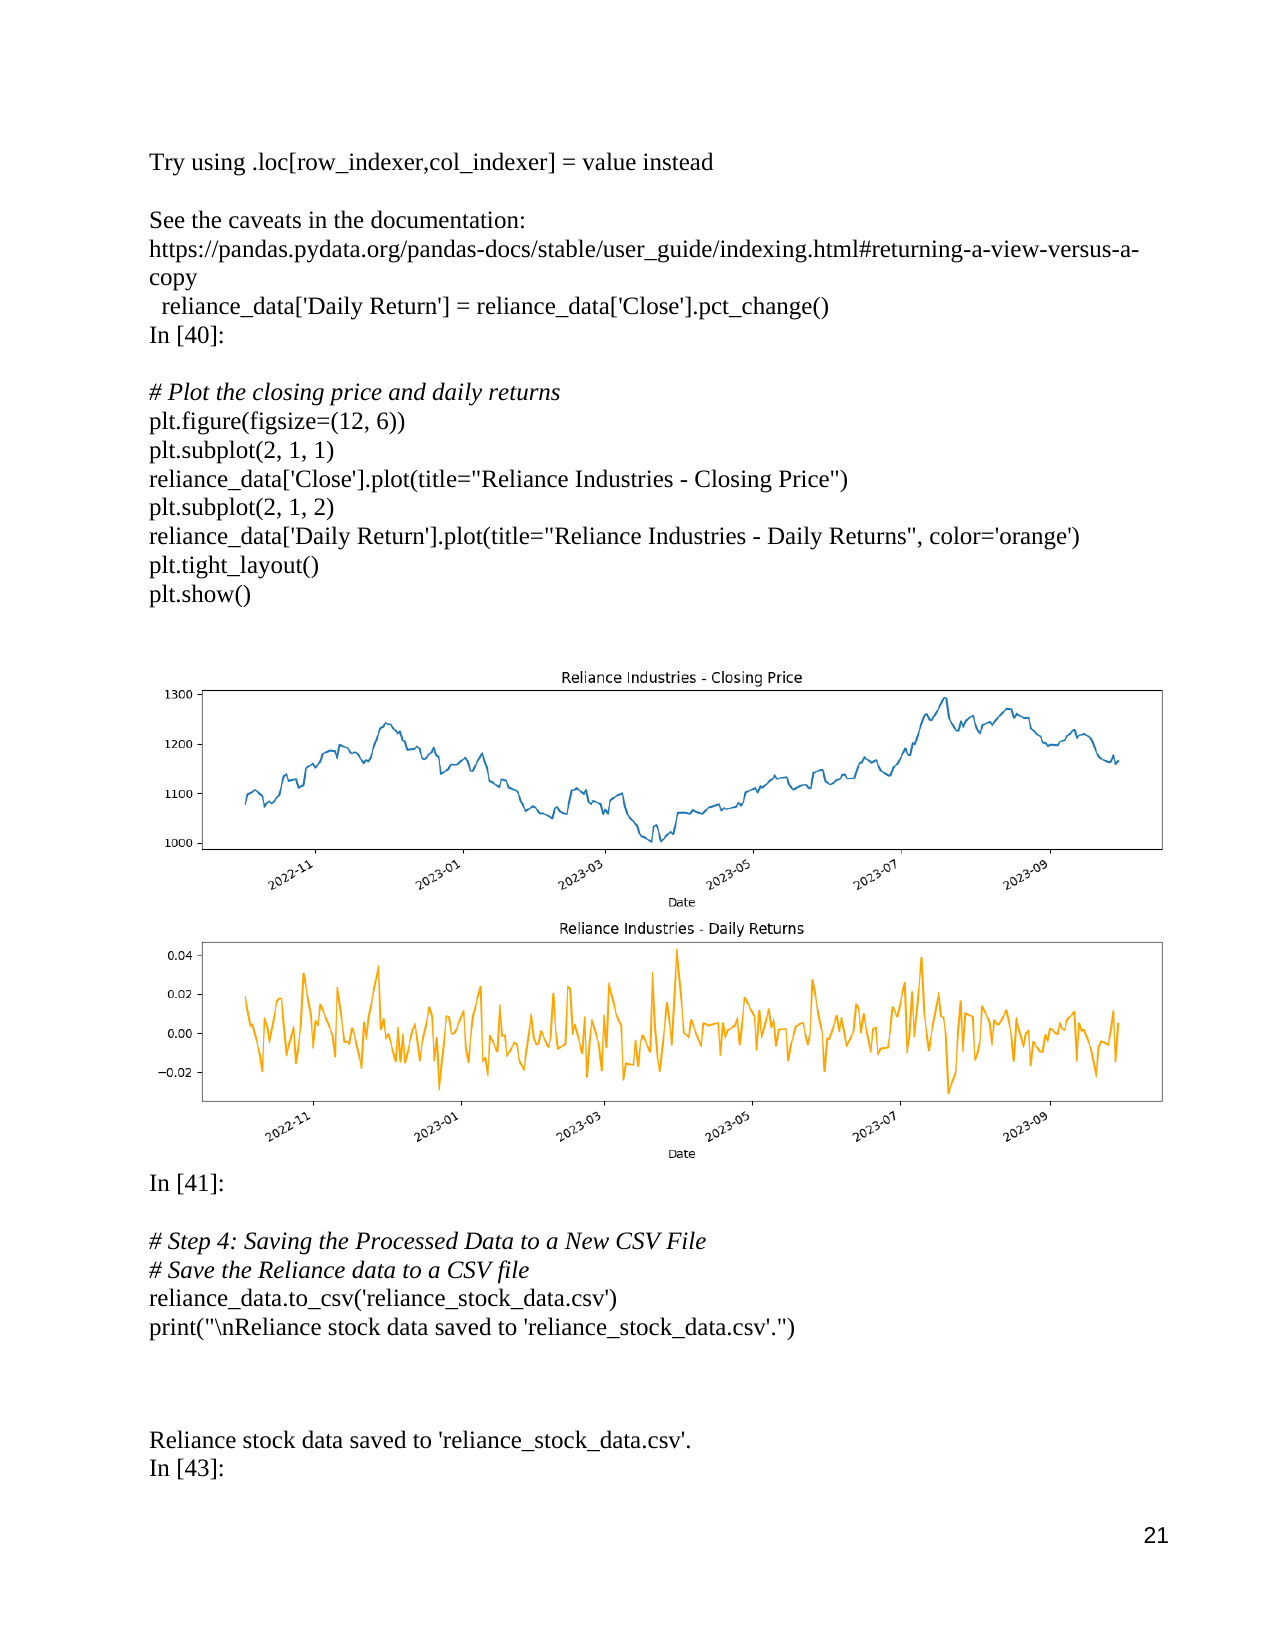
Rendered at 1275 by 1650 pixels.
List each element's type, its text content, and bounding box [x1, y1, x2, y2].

text In [43]: [149, 1453, 1169, 1482]
text reliance_data['Close'].plot(title="Reliance Industries - Closing Price") [149, 464, 1169, 492]
text reliance_data['Daily Return'].plot(title="Reliance Industries - Daily Returns", color='orange') [149, 521, 1169, 550]
text plt.tight_layout() [149, 550, 1169, 579]
text In [40]: [149, 320, 1169, 349]
text # Plot the closing price and daily returns [149, 377, 1169, 406]
text plt.subplot(2, 1, 2) [149, 492, 1169, 521]
text reliance_data['Daily Return'] = reliance_data['Close'].pct_change() [149, 291, 1169, 320]
text # Step 4: Saving the Processed Data to a New CSV File [149, 1226, 1169, 1255]
text Try using .loc[row_indexer,col_indexer] = value instead [149, 147, 1169, 176]
text plt.figure(figsize=(12, 6)) [149, 406, 1169, 435]
text Reliance stock data saved to 'reliance_stock_data.csv'. [149, 1425, 1169, 1453]
text See the caveats in the documentation: https://pandas.pydata.org/pandas-docs/stable/user_guide/indexing.html#returning-a-view-versus-a-copy [149, 205, 1169, 291]
text print("\nReliance stock data saved to 'reliance_stock_data.csv'.") [149, 1312, 1169, 1341]
text plt.show() [149, 579, 1169, 607]
text In [41]: [149, 1169, 1169, 1197]
text # Save the Reliance data to a CSV file [149, 1255, 1169, 1283]
text reliance_data.to_csv('reliance_stock_data.csv') [149, 1283, 1169, 1312]
text plt.subplot(2, 1, 1) [149, 435, 1169, 464]
picture [148, 662, 1169, 1169]
